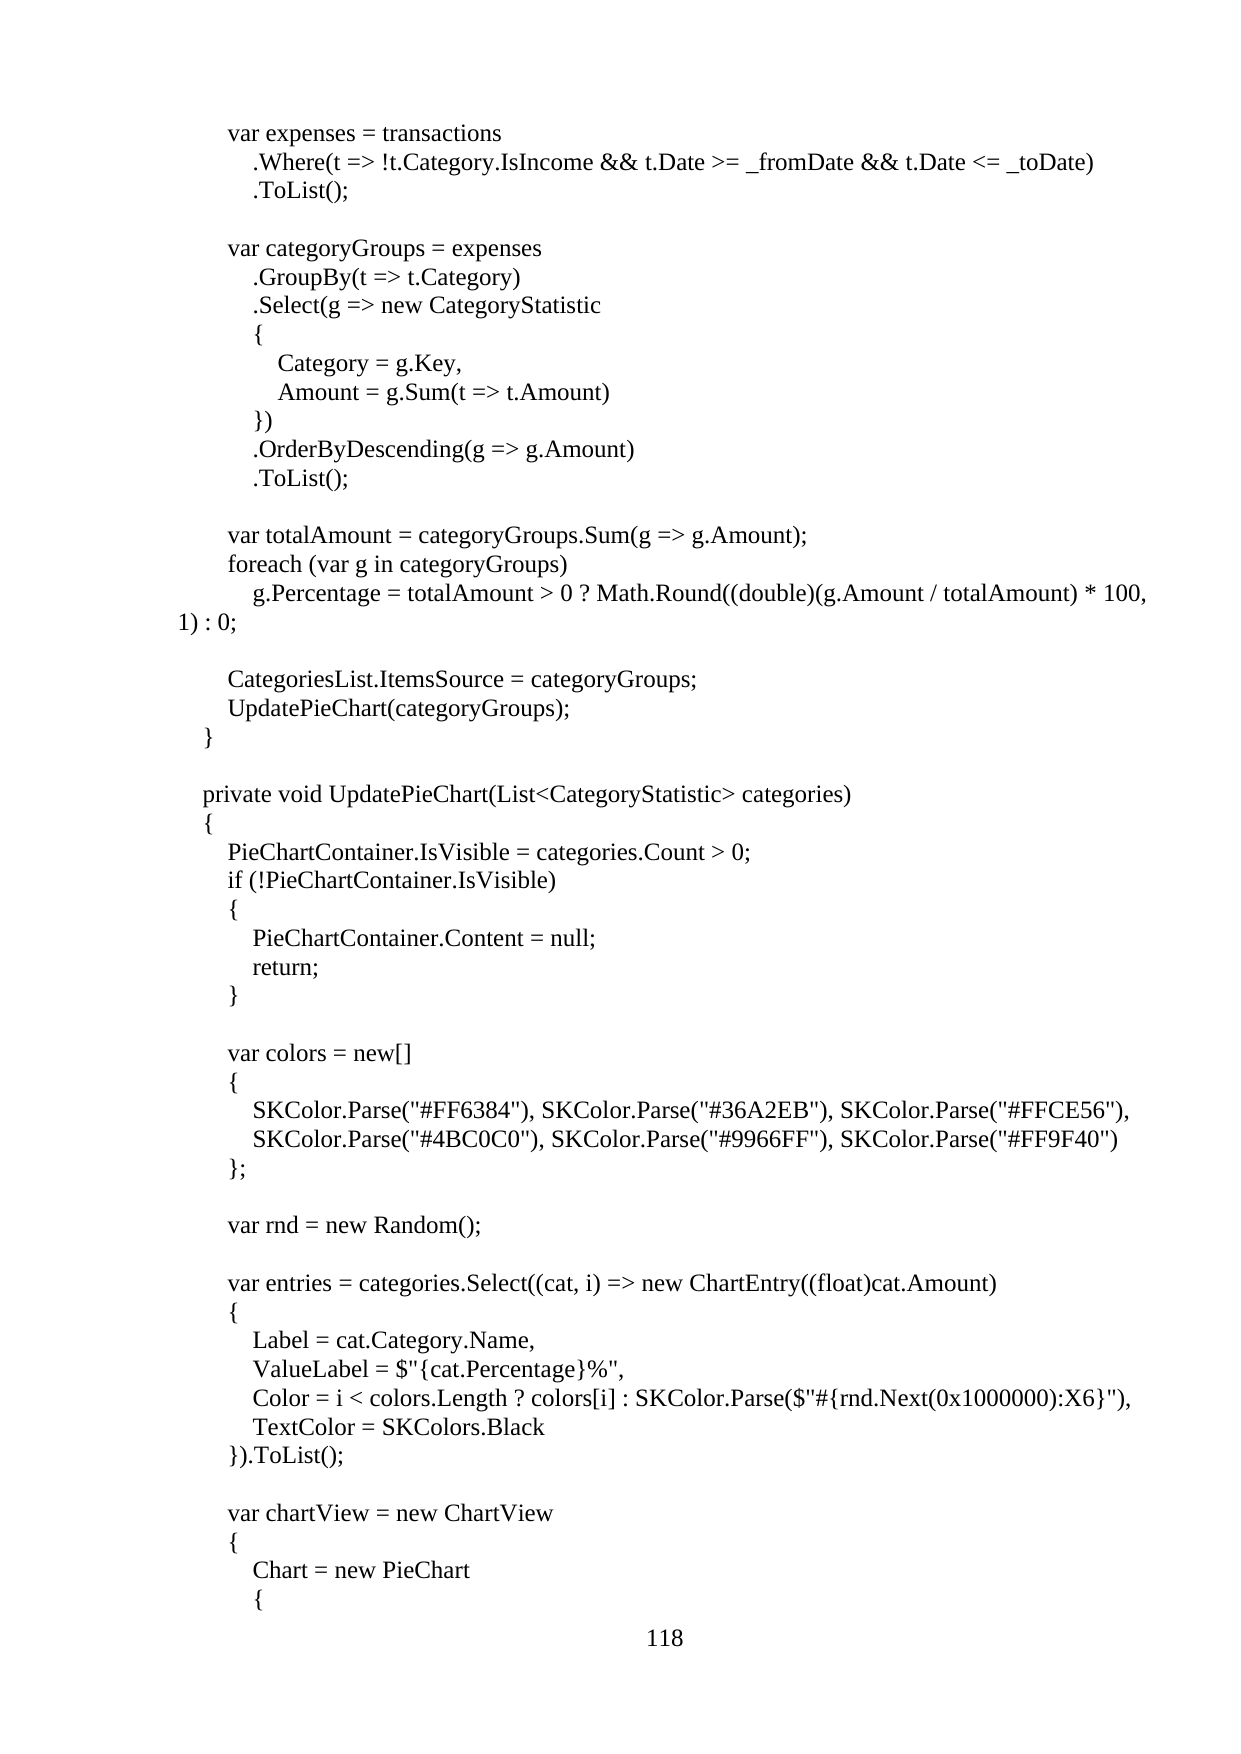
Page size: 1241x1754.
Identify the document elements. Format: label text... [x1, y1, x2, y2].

text .ToList(); [177, 176, 1152, 204]
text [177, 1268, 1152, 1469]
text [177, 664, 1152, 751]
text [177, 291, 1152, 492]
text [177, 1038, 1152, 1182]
text var categoryGroups = expenses [177, 233, 1152, 262]
text .GroupBy(t => t.Category) [177, 262, 1152, 291]
text var expenses = transactions [177, 118, 1152, 147]
text .Where(t => !t.Category.IsIncome && t.Date >= _fromDate && t.Date <= _toDate) [177, 147, 1152, 176]
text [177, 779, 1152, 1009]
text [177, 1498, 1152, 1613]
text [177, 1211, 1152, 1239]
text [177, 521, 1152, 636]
